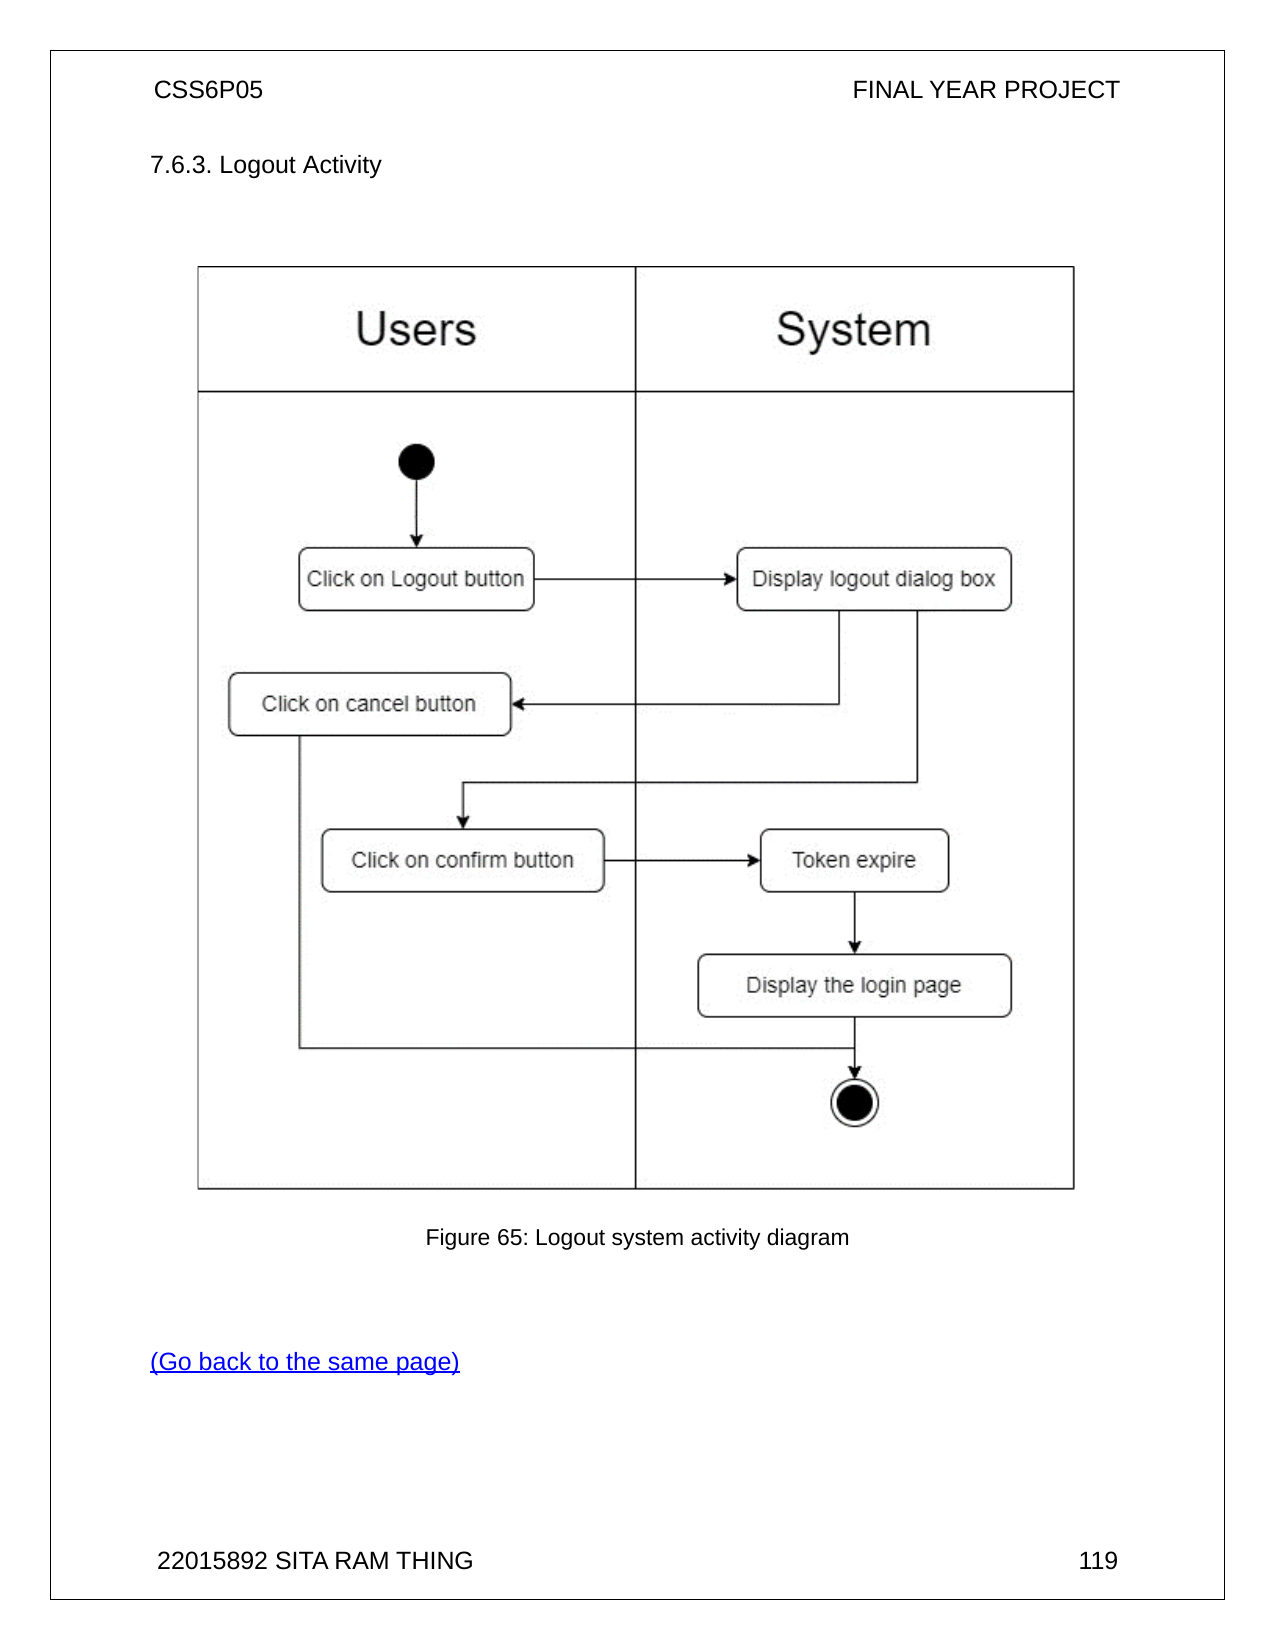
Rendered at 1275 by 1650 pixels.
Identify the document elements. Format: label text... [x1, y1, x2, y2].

text Figure 65: Logout system activity diagram [150, 1223, 1125, 1250]
text (Go back to the same page) [150, 1347, 1125, 1375]
subtitle 7.6.3. Logout Activity [150, 150, 1125, 179]
picture [197, 266, 1078, 1193]
